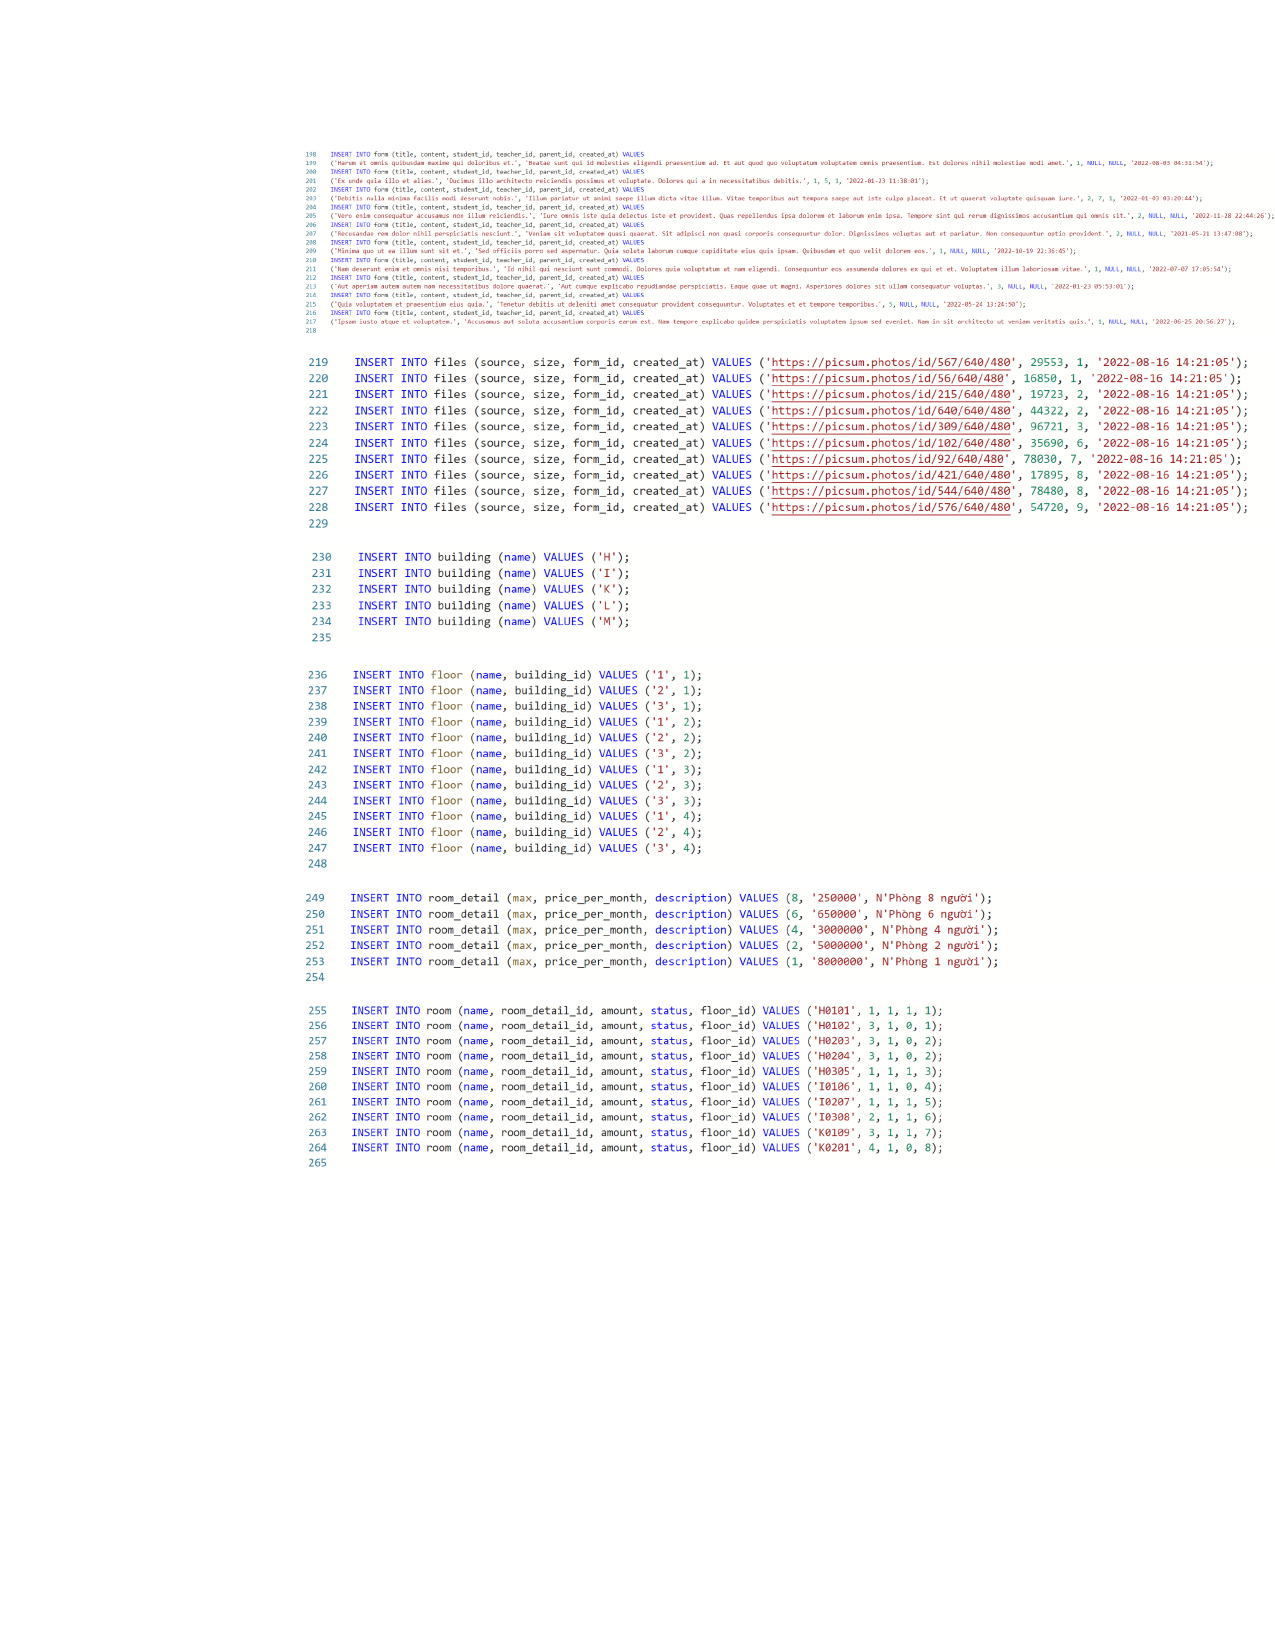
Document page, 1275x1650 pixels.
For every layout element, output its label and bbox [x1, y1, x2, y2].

picture [300, 548, 1275, 646]
picture [300, 665, 1275, 869]
picture [300, 150, 1275, 334]
picture [300, 1002, 1275, 1168]
picture [300, 352, 1275, 530]
picture [300, 887, 1275, 984]
